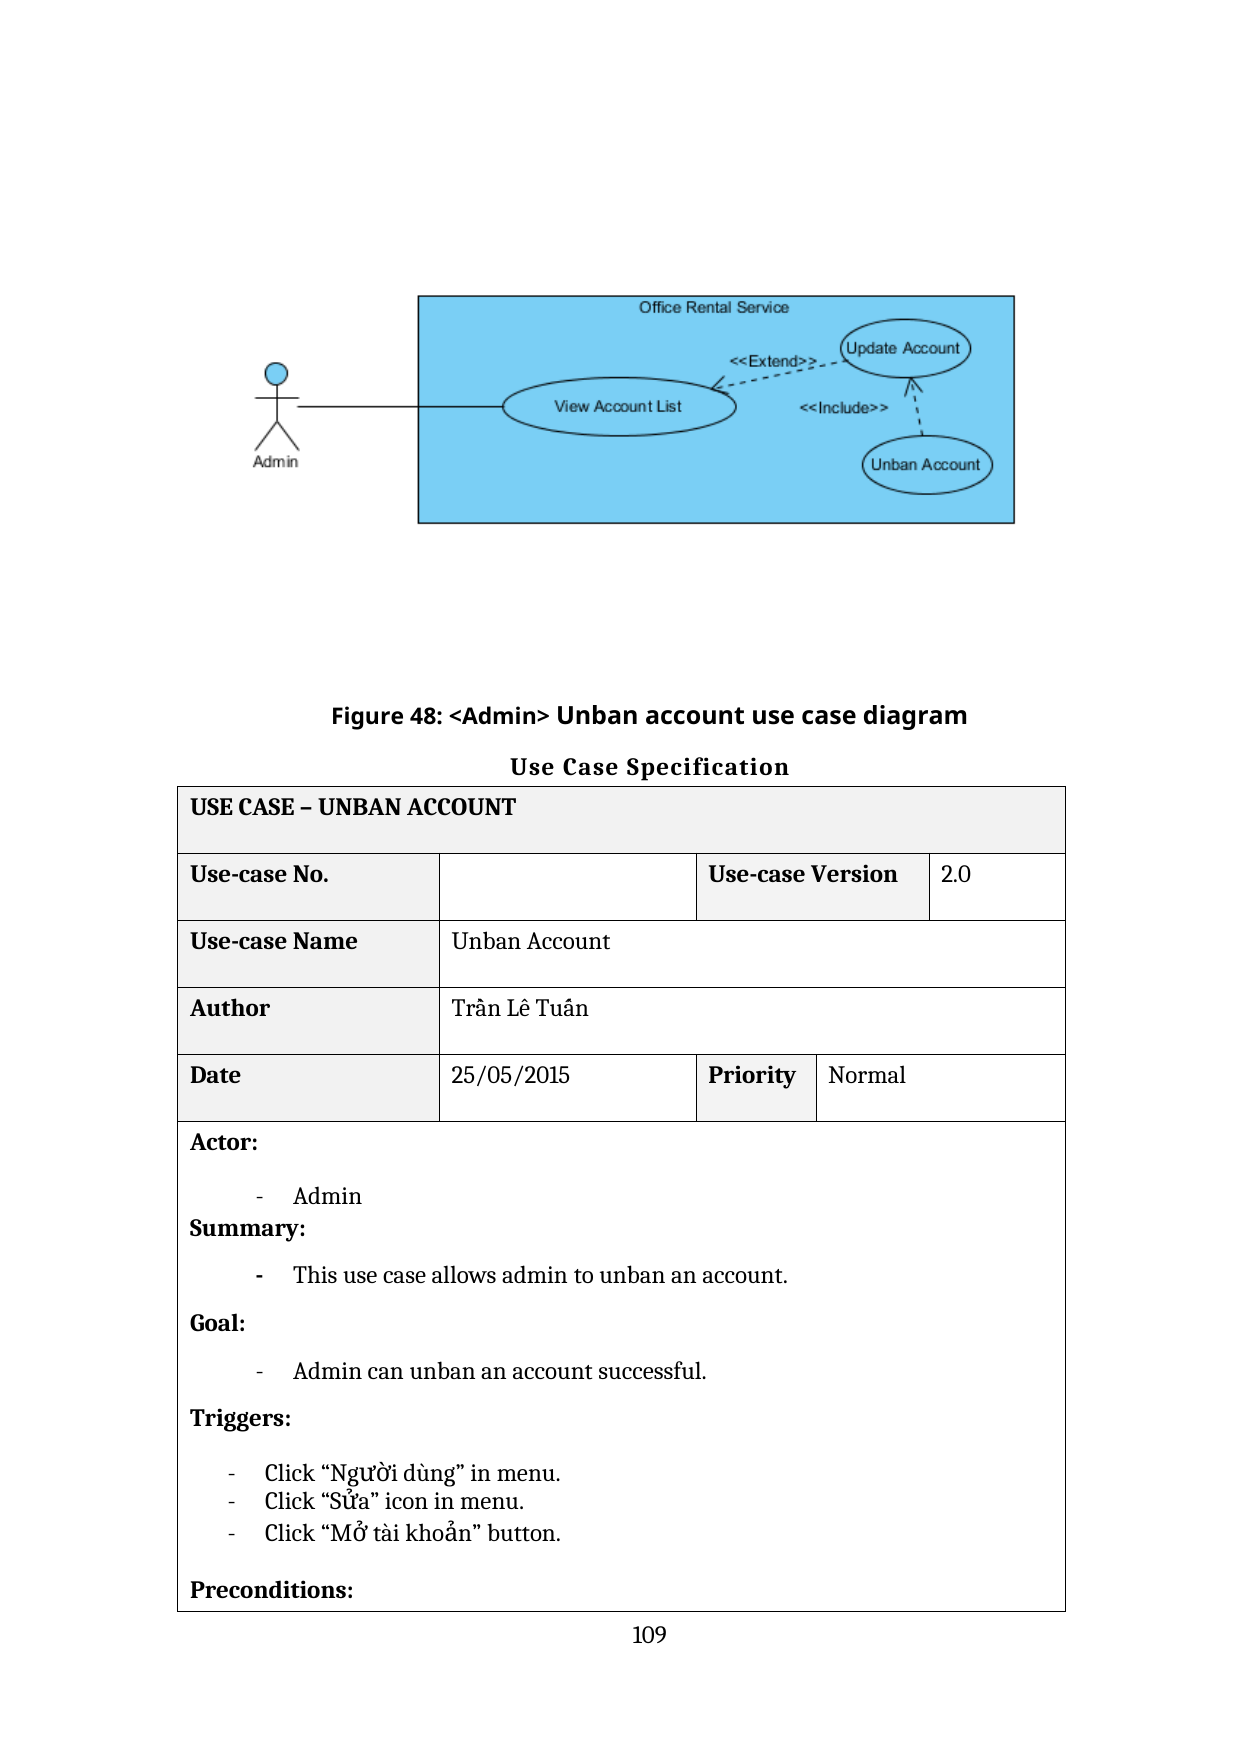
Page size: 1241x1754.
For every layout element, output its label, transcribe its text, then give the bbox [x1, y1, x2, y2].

table_cell Unban Account [440, 921, 1065, 987]
table_cell Use-case No. [178, 854, 439, 920]
table_header USE CASE – UNBAN ACCOUNT [178, 787, 1065, 853]
table_cell Date [178, 1055, 439, 1121]
text Figure : <Admin> Unban account use case diagram [177, 698, 1122, 732]
table_cell Normal [817, 1055, 1065, 1121]
table_cell Author [178, 988, 439, 1054]
picture [179, 118, 1120, 677]
table_cell [440, 854, 696, 920]
table_cell 25/05/2015 [440, 1055, 696, 1121]
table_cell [178, 1122, 1065, 1611]
table_cell Use-case Name [178, 921, 439, 987]
table_cell Priority [697, 1055, 816, 1121]
table_cell 2.0 [930, 854, 1065, 920]
table_cell Use-case Version [697, 854, 929, 920]
subtitle Use Case Specification [177, 753, 1122, 781]
table_cell Trần Lê Tuấn [440, 988, 1065, 1054]
